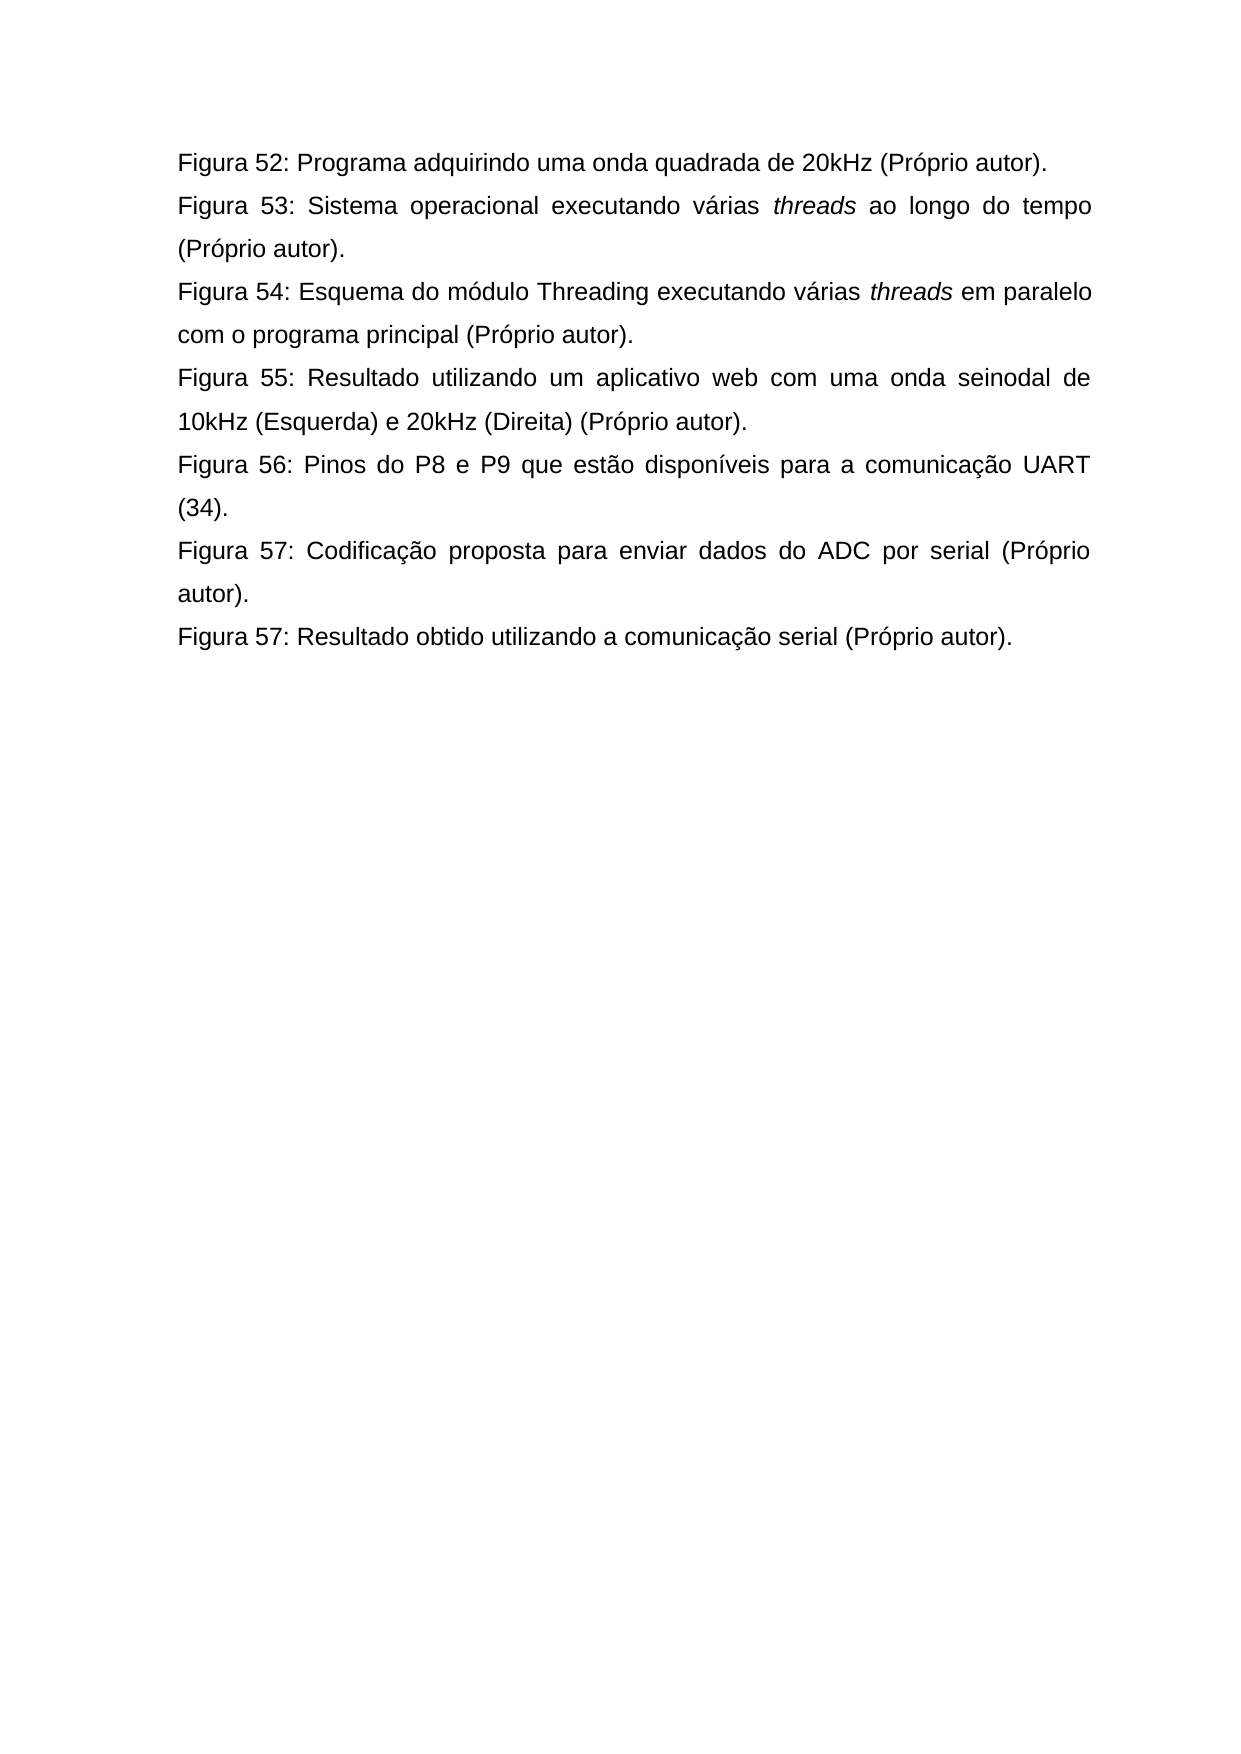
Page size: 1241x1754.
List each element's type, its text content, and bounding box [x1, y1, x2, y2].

text Figura 56: Pinos do P8 e P9 que estão disponíveis para a comunicação UART (34). [177, 449, 1092, 521]
text Figura 53: Sistema operacional executando várias threads ao longo do tempo (Próprio autor). [177, 191, 1092, 263]
text Figura 54: Esquema do módulo Threading executando várias threads em paralelo com o programa principal (Próprio autor). [177, 277, 1092, 349]
text Figura 57: Resultado obtido utilizando a comunicação serial (Próprio autor). [177, 622, 1092, 651]
text Figura 52: Programa adquirindo uma onda quadrada de 20kHz (Próprio autor). [177, 148, 1092, 176]
text Figura 57: Codificação proposta para enviar dados do ADC por serial (Próprio autor). [177, 536, 1092, 608]
text Figura 55: Resultado utilizando um aplicativo web com uma onda seinodal de 10kHz (Esquerda) e 20kHz (Direita) (Próprio autor). [177, 363, 1092, 435]
